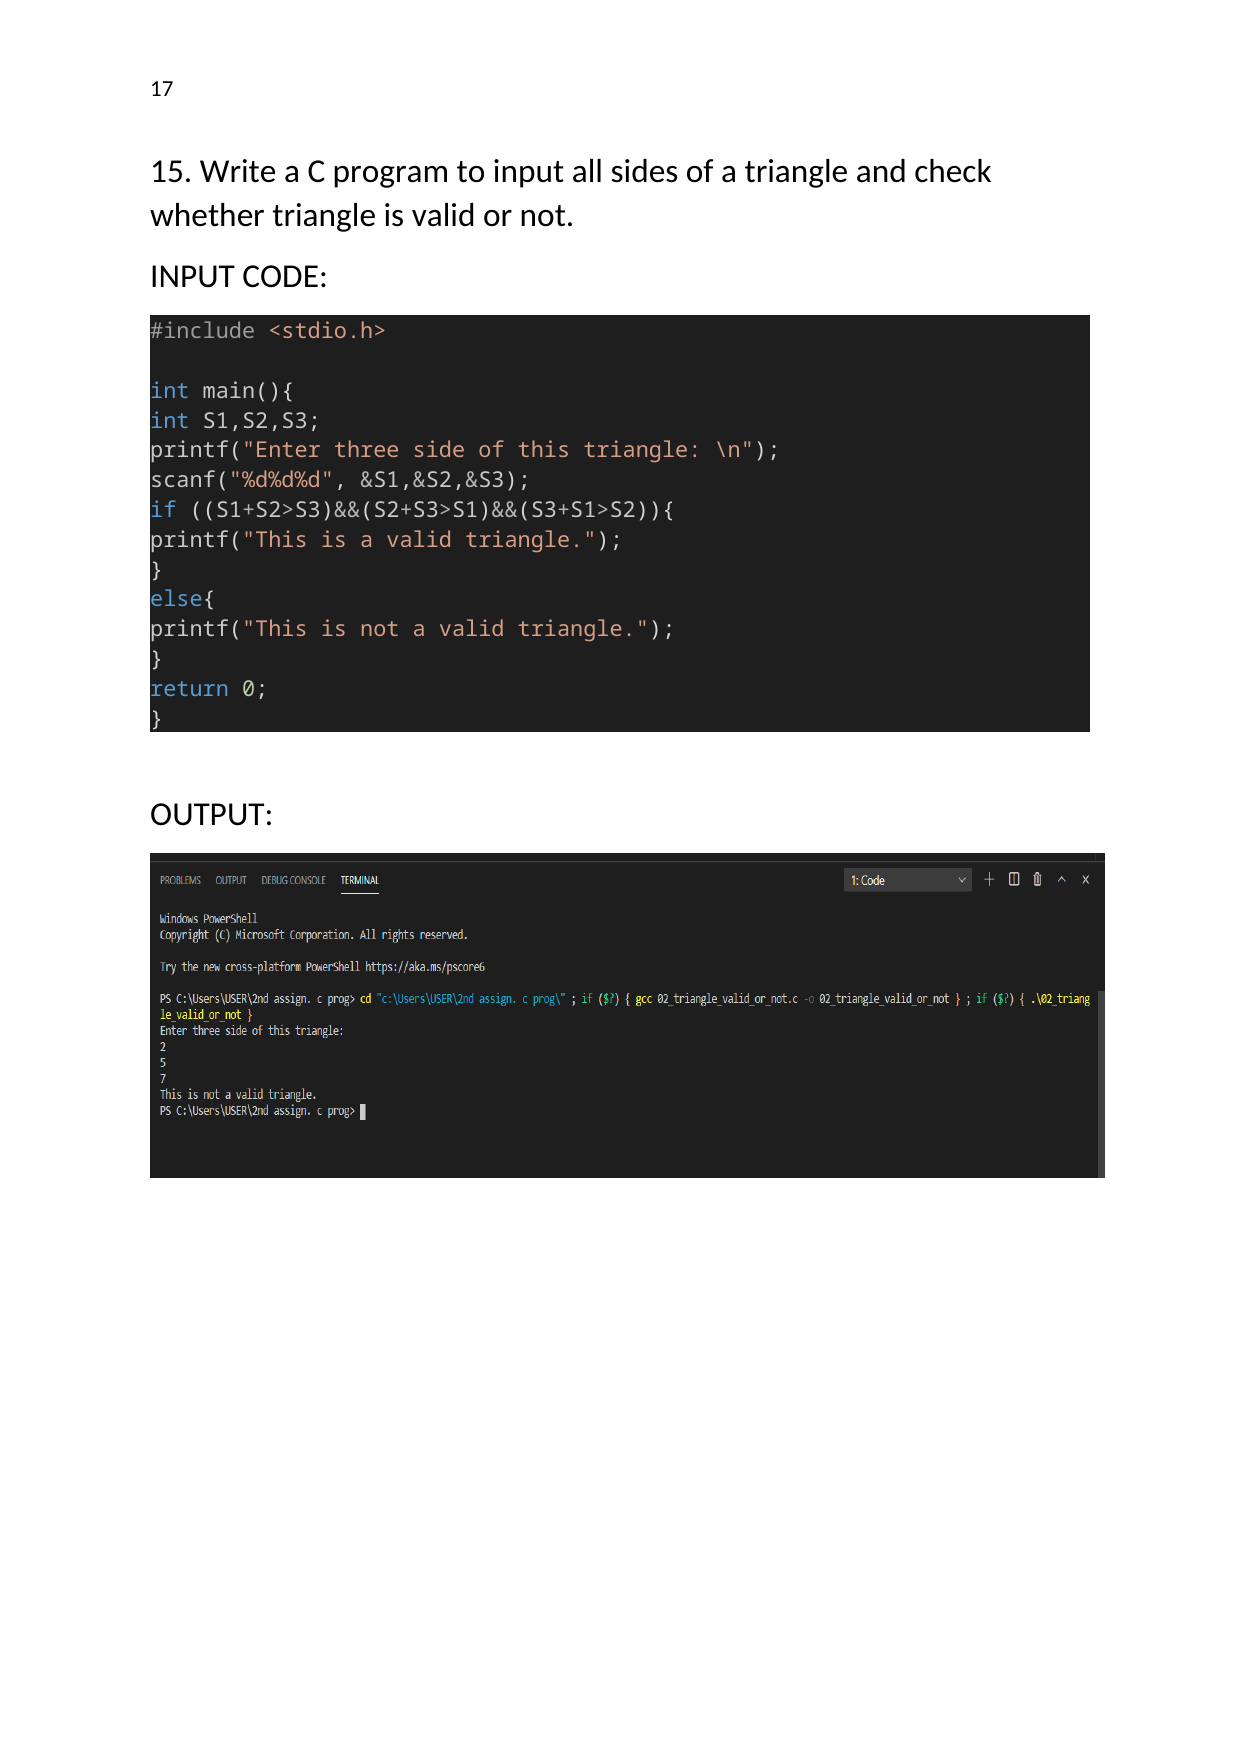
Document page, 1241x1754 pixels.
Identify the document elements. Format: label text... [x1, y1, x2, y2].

text 15. Write a C program to input all sides of a triangle and check whether triangle is valid or not. [150, 150, 1090, 235]
text printf("This is a valid triangle."); [150, 524, 1090, 553]
text OUTPUT: [150, 793, 1090, 834]
picture [150, 853, 1105, 1178]
text #include <stdio.h> [150, 315, 1090, 345]
text printf("Enter three side of this triangle: \n"); [150, 434, 1090, 464]
text } [150, 702, 1090, 732]
text printf("This is not a valid triangle."); [150, 613, 1090, 643]
text else{ [150, 583, 1090, 613]
text INPUT CODE: [150, 254, 1090, 295]
text return 0; [150, 673, 1090, 702]
text int main(){ [150, 375, 1090, 404]
text int S1,S2,S3; [150, 404, 1090, 434]
text scanf("%d%d%d", &S1,&S2,&S3); [150, 464, 1090, 494]
text } [150, 643, 1090, 673]
text if ((S1+S2>S3)&&(S2+S3>S1)&&(S3+S1>S2)){ [150, 494, 1090, 524]
text } [150, 553, 1090, 583]
